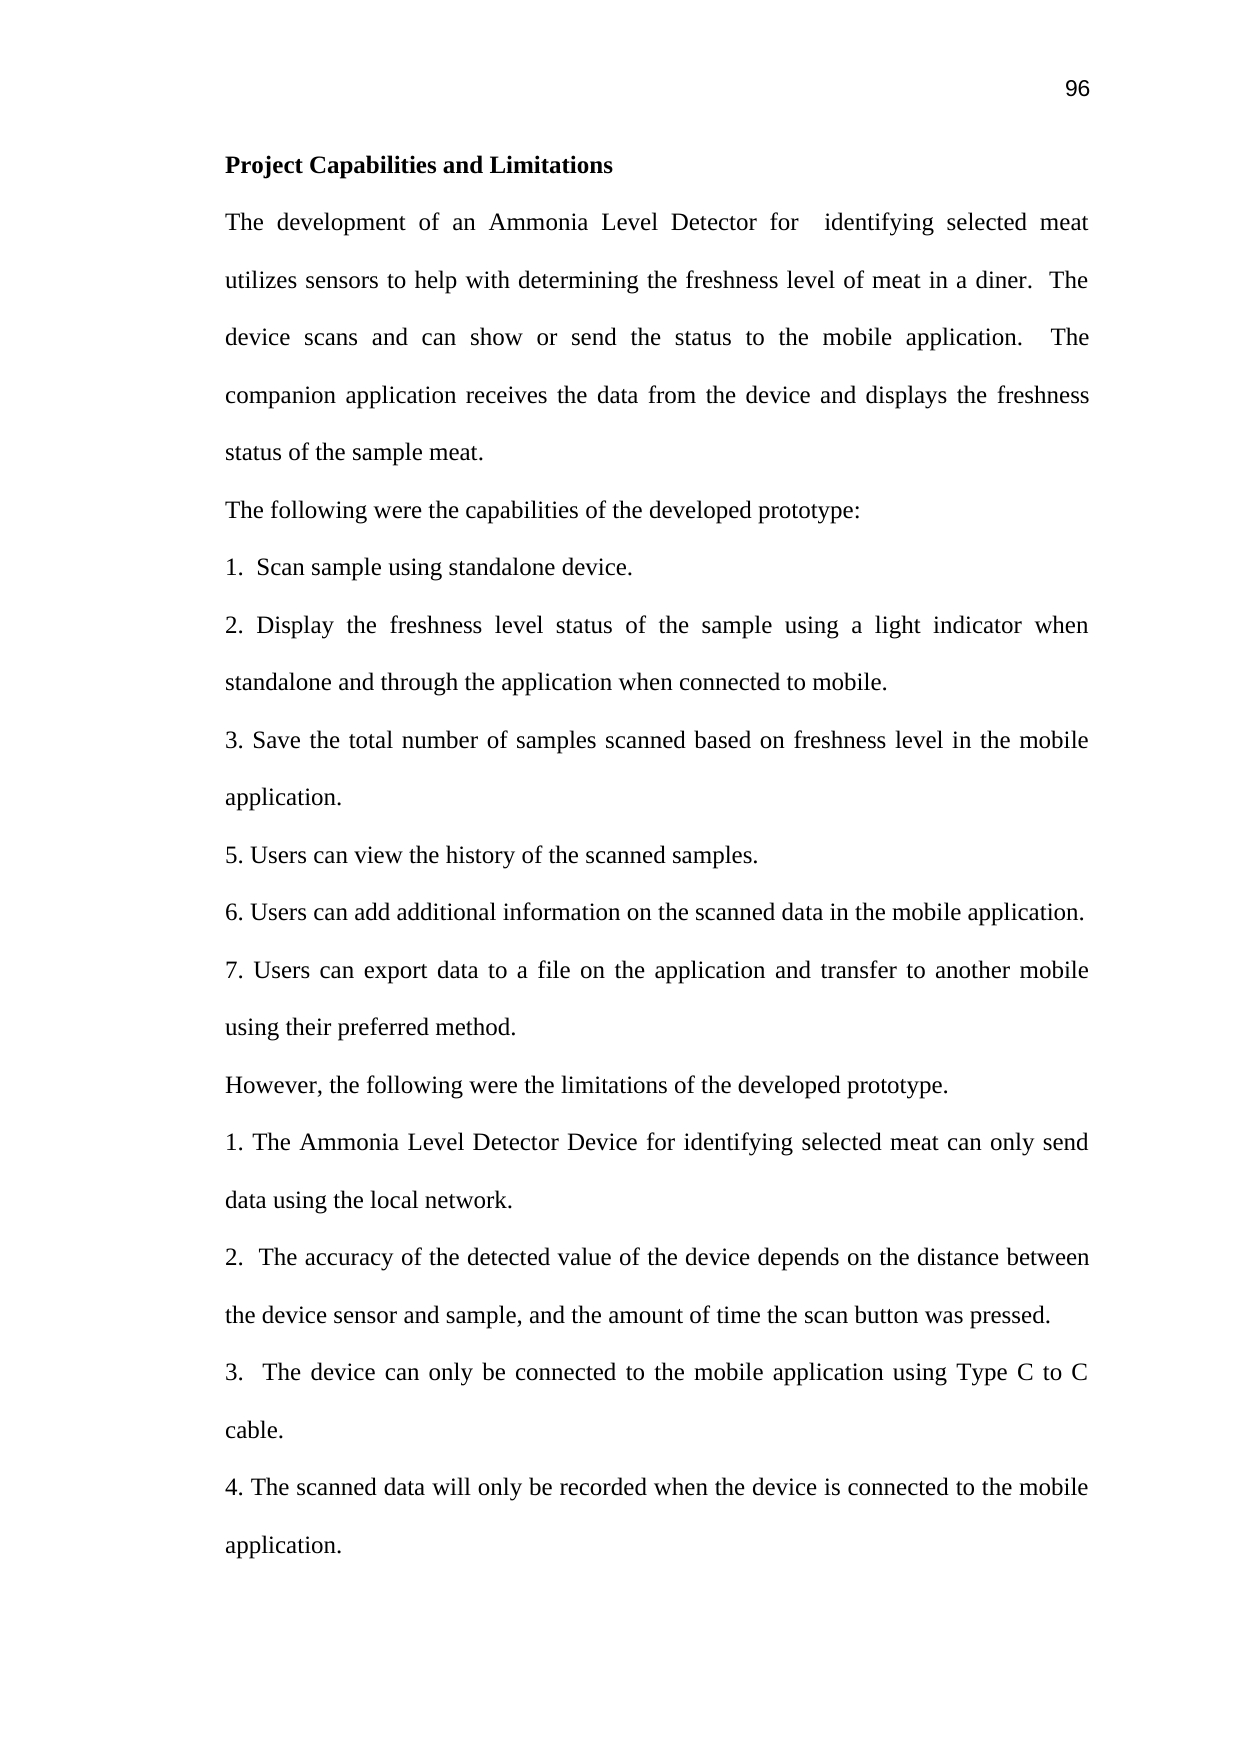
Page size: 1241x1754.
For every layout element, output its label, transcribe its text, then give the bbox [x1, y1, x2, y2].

text 3. The device can only be connected to the mobile application using Type C to C cable. [225, 1357, 1090, 1444]
text 1. Scan sample using standalone device. [225, 552, 1090, 581]
text 3. Save the total number of samples scanned based on freshness level in the mobile application. [225, 725, 1090, 811]
text 2. The accuracy of the detected value of the device depends on the distance between the device sensor and sample, and the amount of time the scan button was pressed. [225, 1242, 1090, 1329]
text 1. The Ammonia Level Detector Device for identifying selected meat can only send data using the local network. [225, 1127, 1090, 1214]
text However, the following were the limitations of the developed prototype. [225, 1070, 1090, 1099]
text 6. Users can add additional information on the scanned data in the mobile application. [225, 897, 1090, 926]
text 4. The scanned data will only be recorded when the device is connected to the mobile application. [225, 1472, 1090, 1559]
text 7. Users can export data to a file on the application and transfer to another mobile using their preferred method. [225, 955, 1090, 1041]
text 5. Users can view the history of the scanned samples. [225, 840, 1090, 869]
text 2. Display the freshness level status of the sample using a light indicator when standalone and through the application when connected to mobile. [225, 610, 1090, 696]
text The development of an Ammonia Level Detector for identifying selected meat utilizes sensors to help with determining the freshness level of meat in a diner. The device scans and can show or send the status to the mobile application. The companion application receives the data from the device and displays the freshness status of the sample meat. [225, 207, 1090, 466]
text The following were the capabilities of the developed prototype: [225, 495, 1090, 524]
text Project Capabilities and Limitations [225, 150, 1090, 179]
